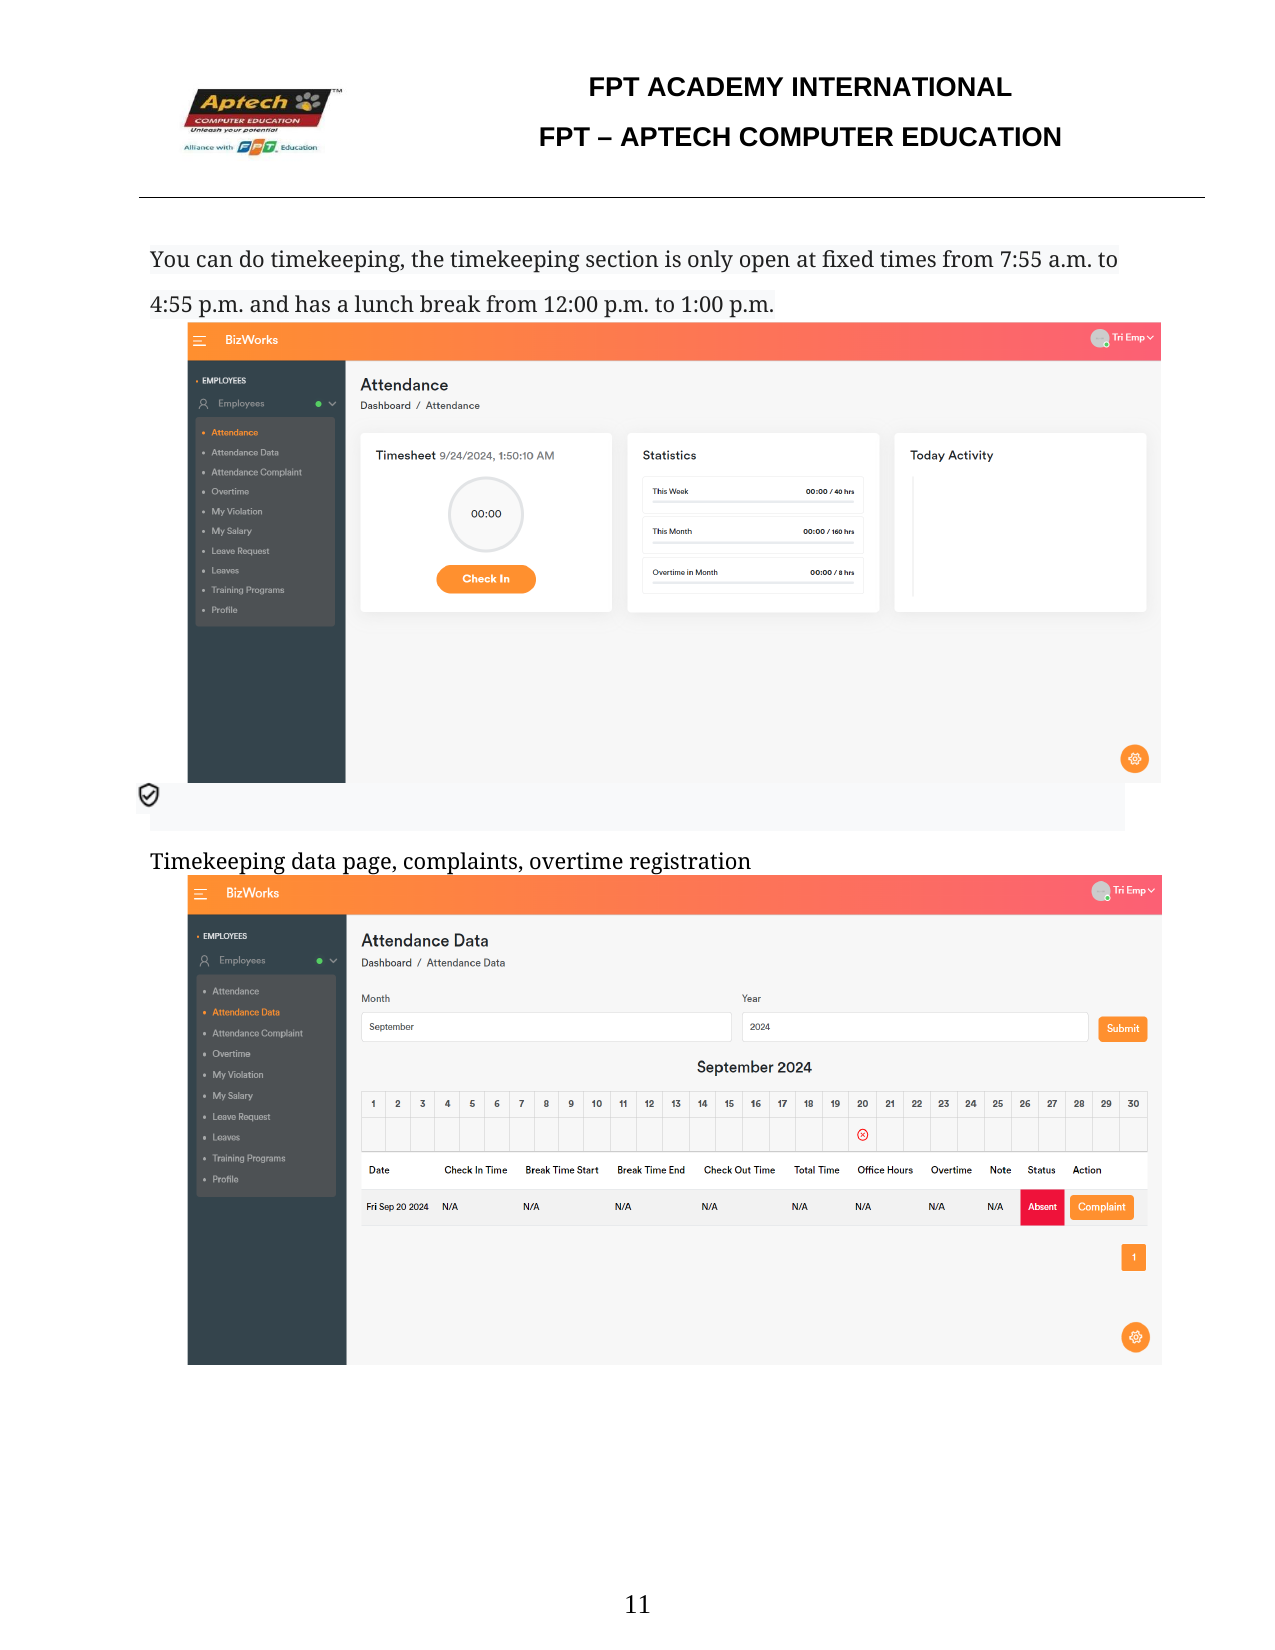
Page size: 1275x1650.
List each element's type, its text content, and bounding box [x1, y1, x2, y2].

picture [187, 319, 1161, 783]
text You can do timekeeping, the timekeeping section is only open at fixed times from 7:55 a.m. to 4:55 p.m. and has a lunch break from 12:00 p.m. to 1:00 p.m. [150, 229, 1125, 319]
picture [171, 61, 354, 182]
picture [136, 782, 162, 808]
picture [187, 875, 1162, 1365]
text Timekeeping data page, complaints, overtime registration [150, 831, 1125, 876]
